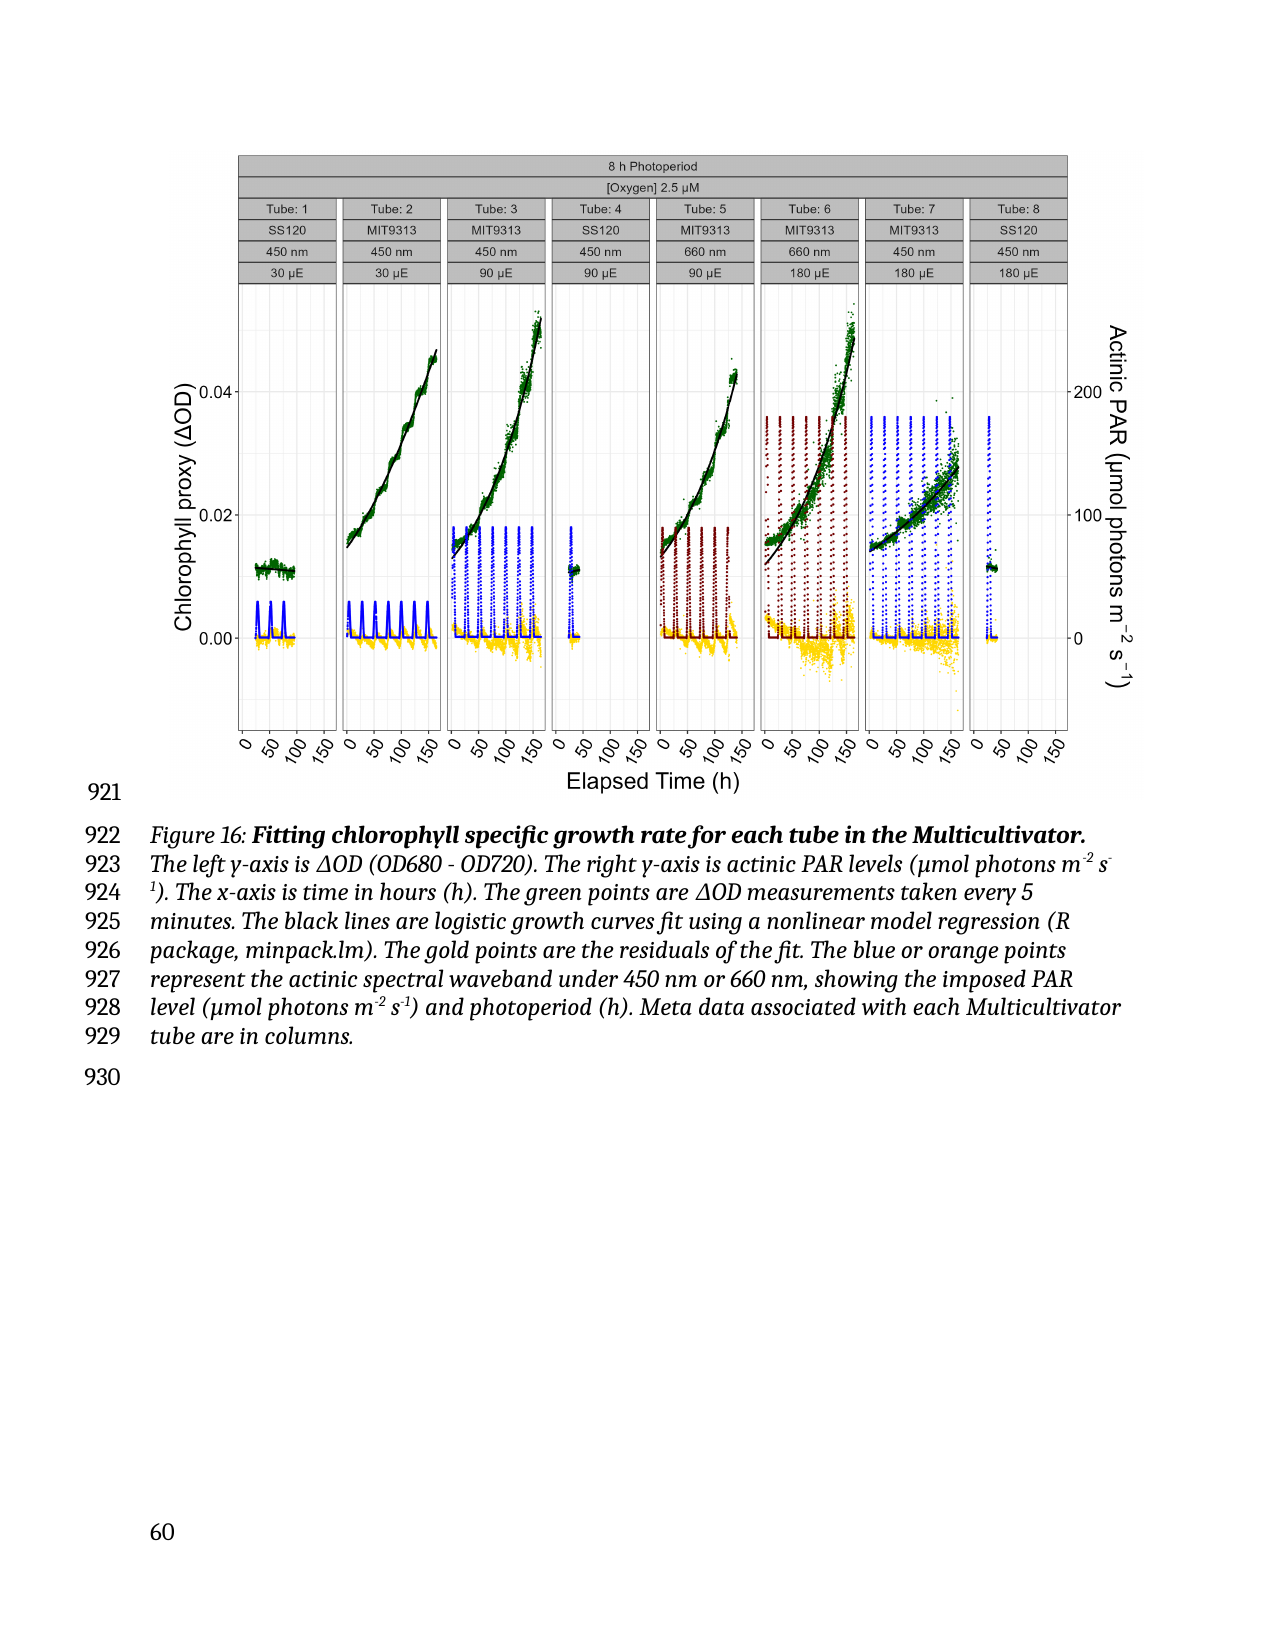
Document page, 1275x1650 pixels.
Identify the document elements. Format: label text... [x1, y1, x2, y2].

text Figure 16: Fitting chlorophyll specific growth rate for each tube in the Multicultivator. The left y-axis is OD (OD680 - OD720). The right y-axis is actinic PAR levels (µmol photons m-2 s-1). The x-axis is time in hours (h). The green points are OD measurements taken every 5 minutes. The black lines are logistic growth curves fit using a nonlinear model regression (R package, minpack.lm). The gold points are the residuals of the fit. The blue or orange points represent the actinic spectral waveband under 450 nm or 660 nm, showing the imposed PAR level (µmol photons m-2 s-1) and photoperiod (h). Meta data associated with each Multicultivator tube are in columns. [150, 821, 1125, 1051]
picture [168, 150, 1144, 800]
